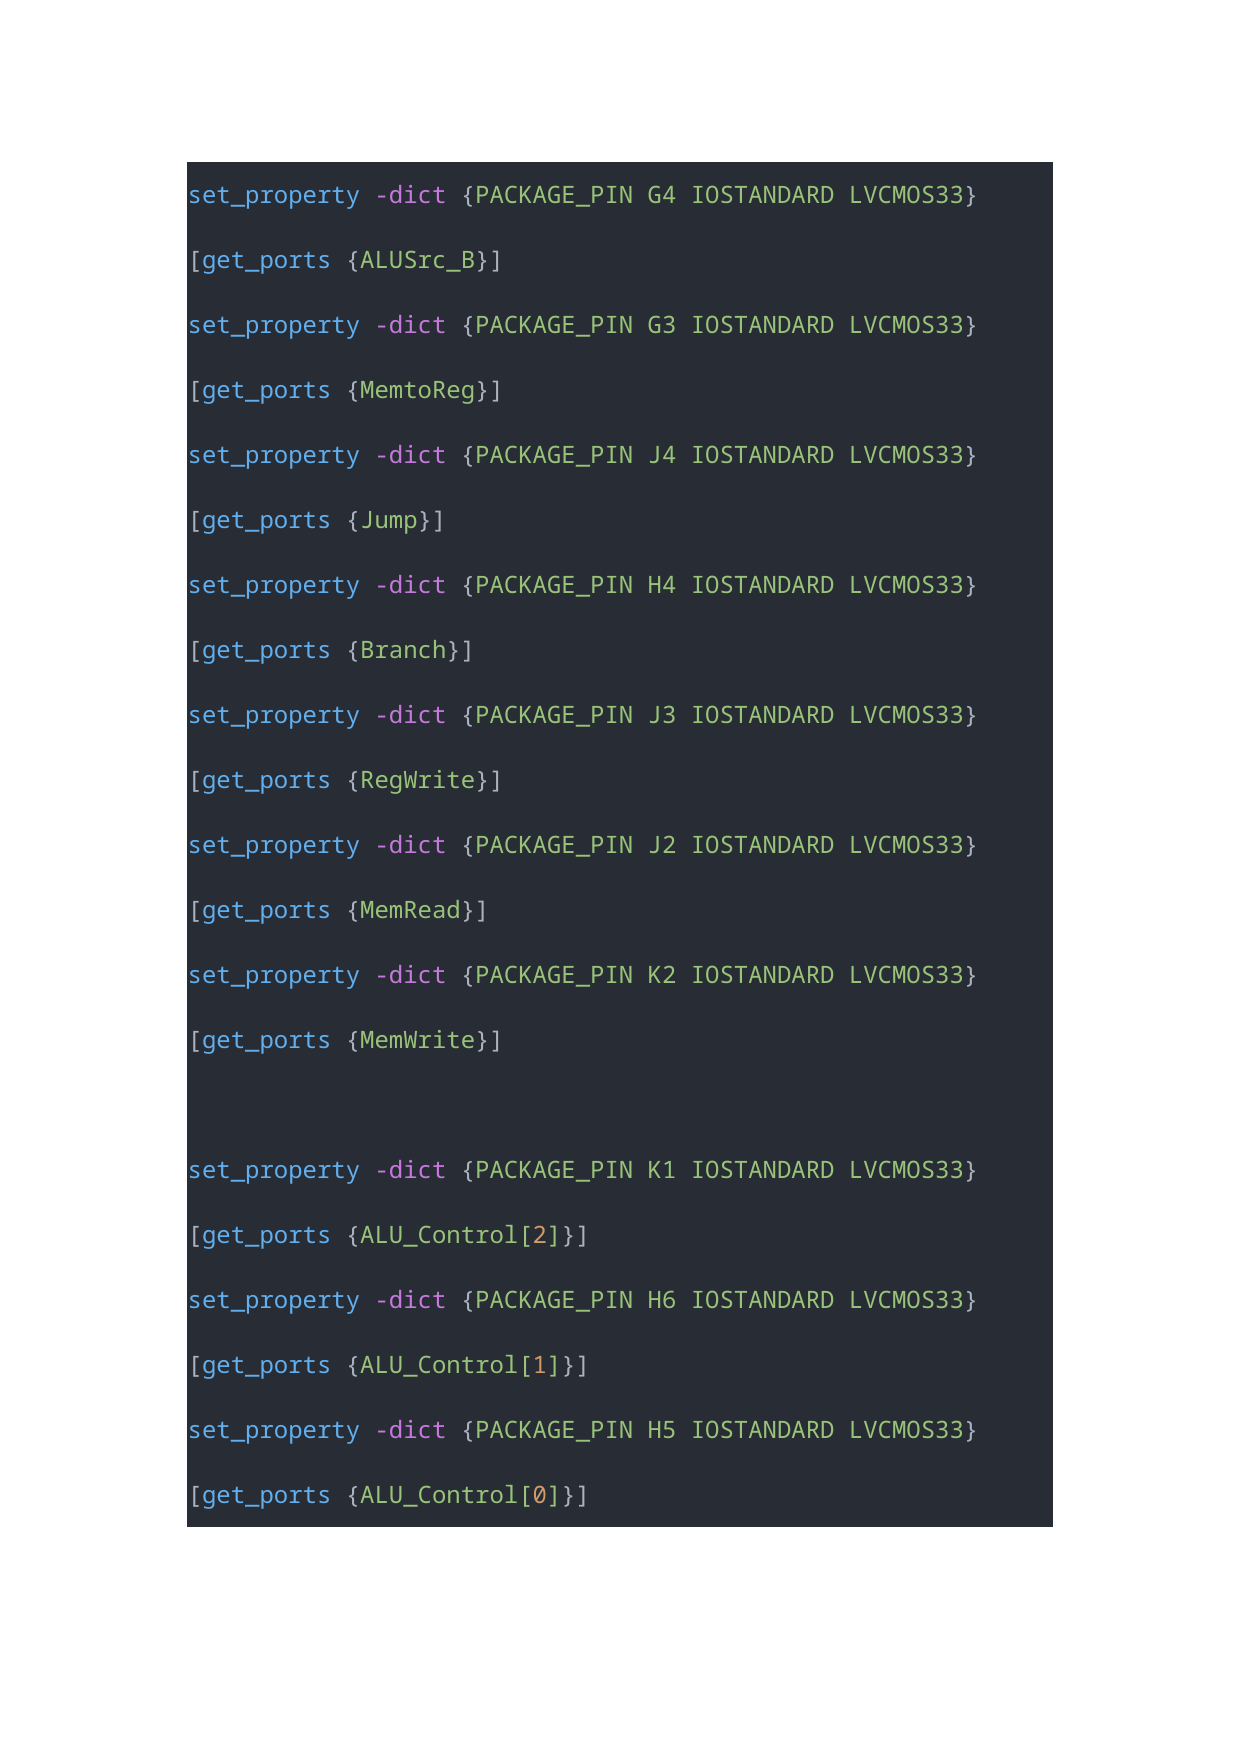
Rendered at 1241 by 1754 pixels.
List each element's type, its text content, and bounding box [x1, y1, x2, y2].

text set_property -dict {PACKAGE_PIN J2 IOSTANDARD LVCMOS33} [get_ports {MemRead}] [187, 812, 1053, 942]
text set_property -dict {PACKAGE_PIN J4 IOSTANDARD LVCMOS33} [get_ports {Jump}] [187, 422, 1053, 552]
text set_property -dict {PACKAGE_PIN H5 IOSTANDARD LVCMOS33} [get_ports {ALU_Control[0]}] [187, 1397, 1053, 1527]
text set_property -dict {PACKAGE_PIN G3 IOSTANDARD LVCMOS33} [get_ports {MemtoReg}] [187, 292, 1053, 422]
text set_property -dict {PACKAGE_PIN H4 IOSTANDARD LVCMOS33} [get_ports {Branch}] [187, 552, 1053, 682]
text set_property -dict {PACKAGE_PIN K2 IOSTANDARD LVCMOS33} [get_ports {MemWrite}] [187, 942, 1053, 1072]
text set_property -dict {PACKAGE_PIN K1 IOSTANDARD LVCMOS33} [get_ports {ALU_Control[2]}] [187, 1137, 1053, 1267]
text set_property -dict {PACKAGE_PIN H6 IOSTANDARD LVCMOS33} [get_ports {ALU_Control[1]}] [187, 1267, 1053, 1397]
text set_property -dict {PACKAGE_PIN J3 IOSTANDARD LVCMOS33} [get_ports {RegWrite}] [187, 682, 1053, 812]
text set_property -dict {PACKAGE_PIN G4 IOSTANDARD LVCMOS33} [get_ports {ALUSrc_B}] [187, 162, 1053, 292]
